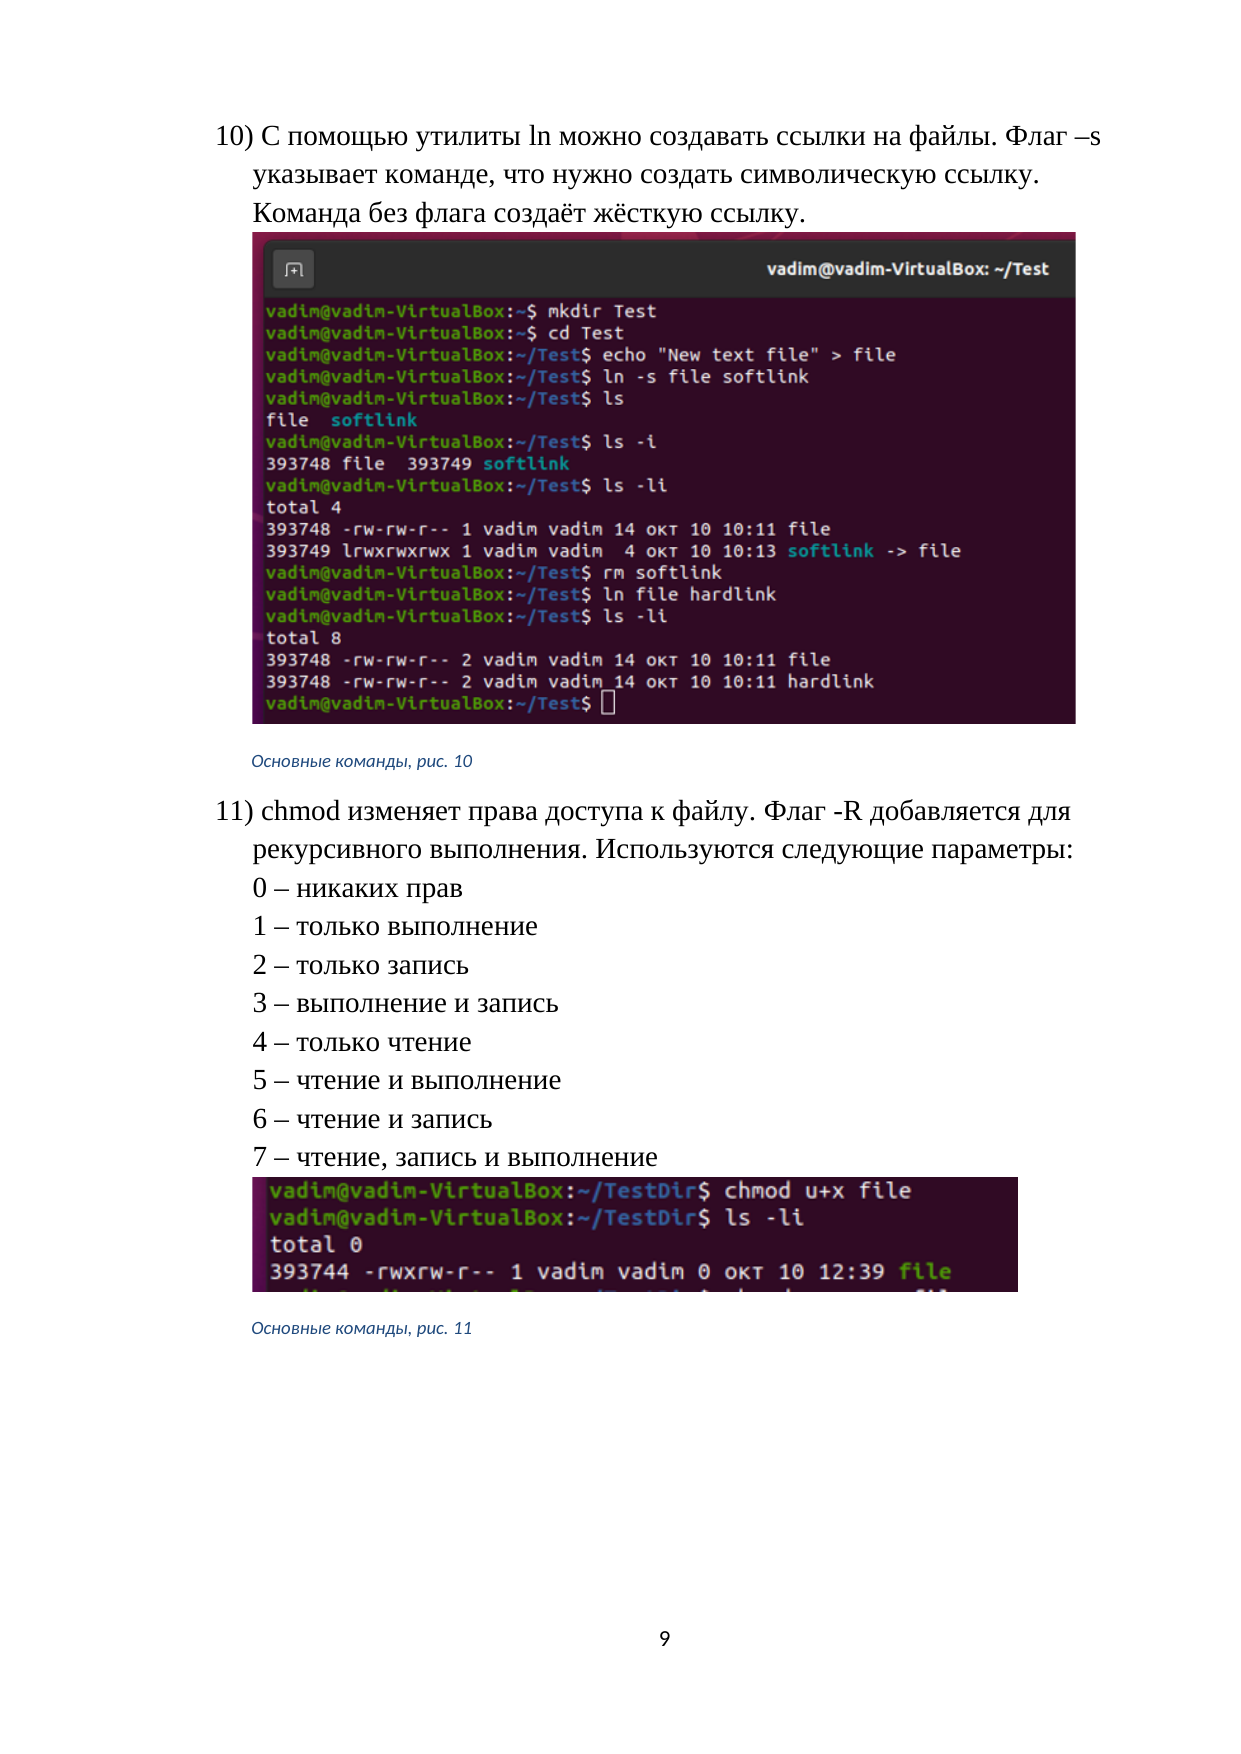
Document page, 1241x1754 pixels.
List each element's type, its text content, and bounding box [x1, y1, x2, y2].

list сhmod изменяет права доступа к файлу. Флаг -R добавляется для рекурсивного выполнения. Используются следующие параметры: 0 – никаких прав 1 – только выполнение 2 – только запись 3 – выполнение и запись 4 – только чтение 5 – чтение и выполнение 6 – чтение и запись 7 – чтение, запись и выполнение [215, 793, 1152, 1291]
text Основные команды, рис. 11 [177, 1316, 1152, 1339]
text Основные команды, рис. 10 [177, 749, 1152, 772]
picture [252, 1177, 1018, 1292]
picture [252, 232, 1076, 724]
